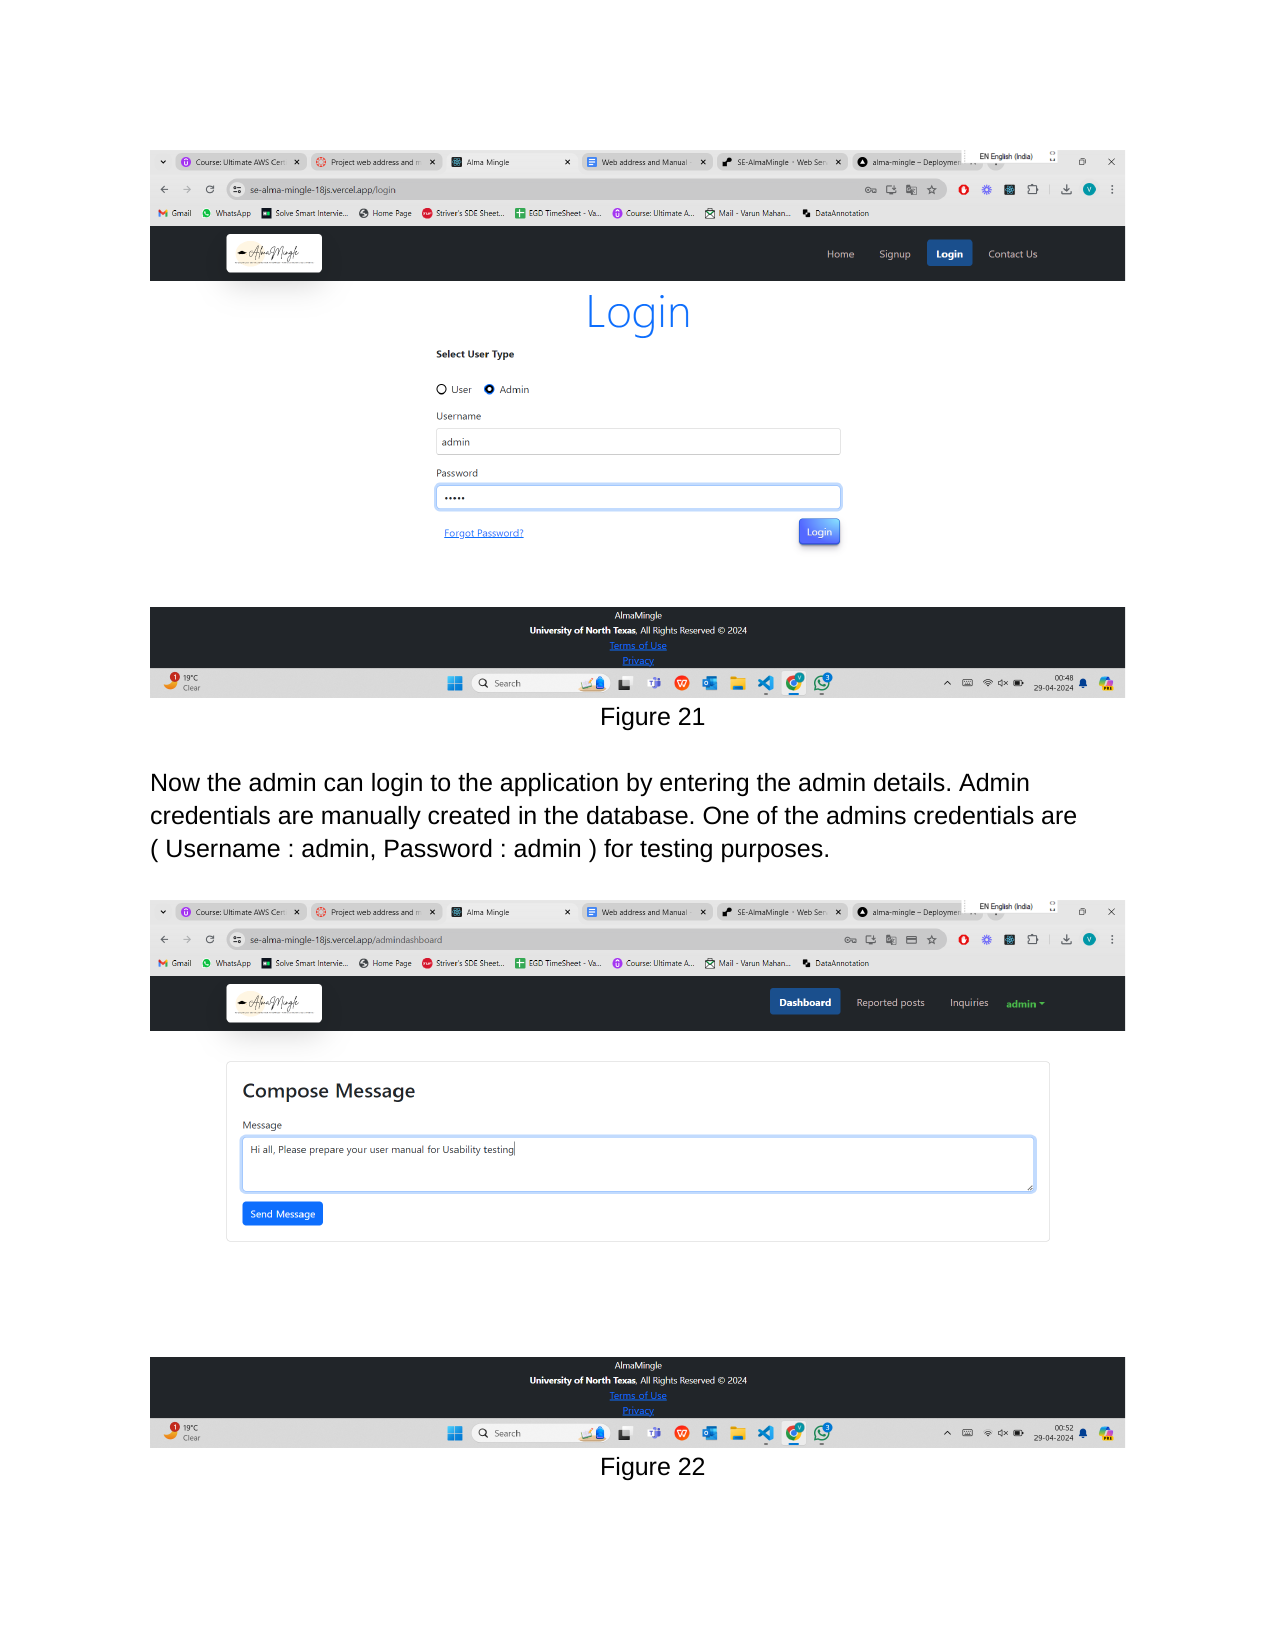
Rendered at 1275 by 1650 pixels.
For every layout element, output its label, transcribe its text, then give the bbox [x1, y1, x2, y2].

picture [150, 900, 1125, 1448]
text Figure 22 [600, 1452, 1125, 1480]
text Figure 21 [600, 702, 1125, 731]
text Now the admin can login to the application by entering the admin details. Admin credentials are manually created in the database. One of the admins credentials are ( Username : admin, Password : admin ) for testing purposes. [150, 768, 1125, 863]
picture [150, 150, 1125, 698]
